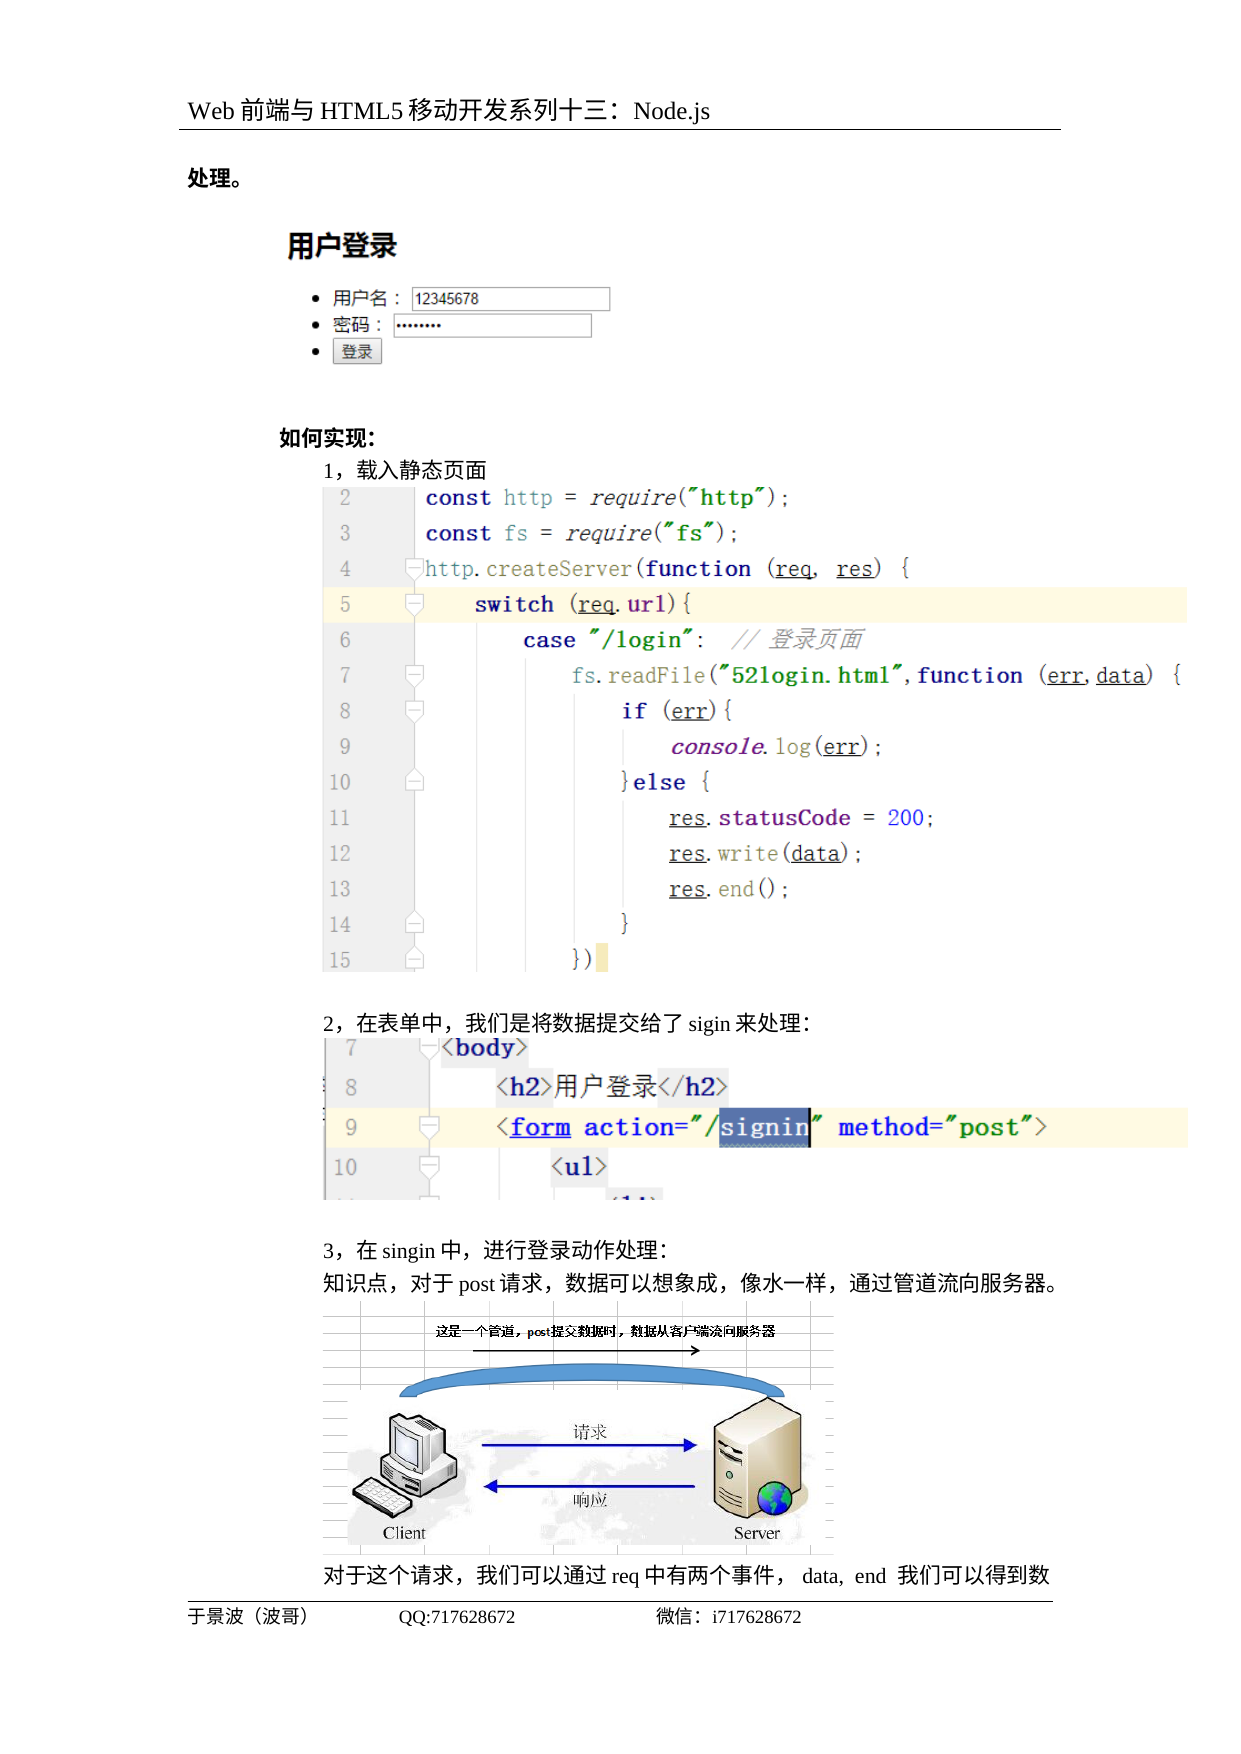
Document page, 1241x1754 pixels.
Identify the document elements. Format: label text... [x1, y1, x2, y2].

picture [322, 487, 1187, 972]
text 知识点，对于post请求，数据可以想象成，像水一样，通过管道流向服务器。 [231, 1265, 1053, 1298]
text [187, 160, 1053, 193]
text 如何实现： [187, 420, 1053, 453]
text 3，在singin中，进行登录动作处理： [231, 1233, 1053, 1265]
picture [322, 1038, 1188, 1200]
picture [279, 204, 646, 377]
picture [322, 1301, 834, 1555]
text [231, 1558, 1053, 1590]
text 1，载入静态页面 [231, 453, 1053, 485]
text 2，在表单中，我们是将数据提交给了sigin来处理： [231, 1005, 1053, 1038]
